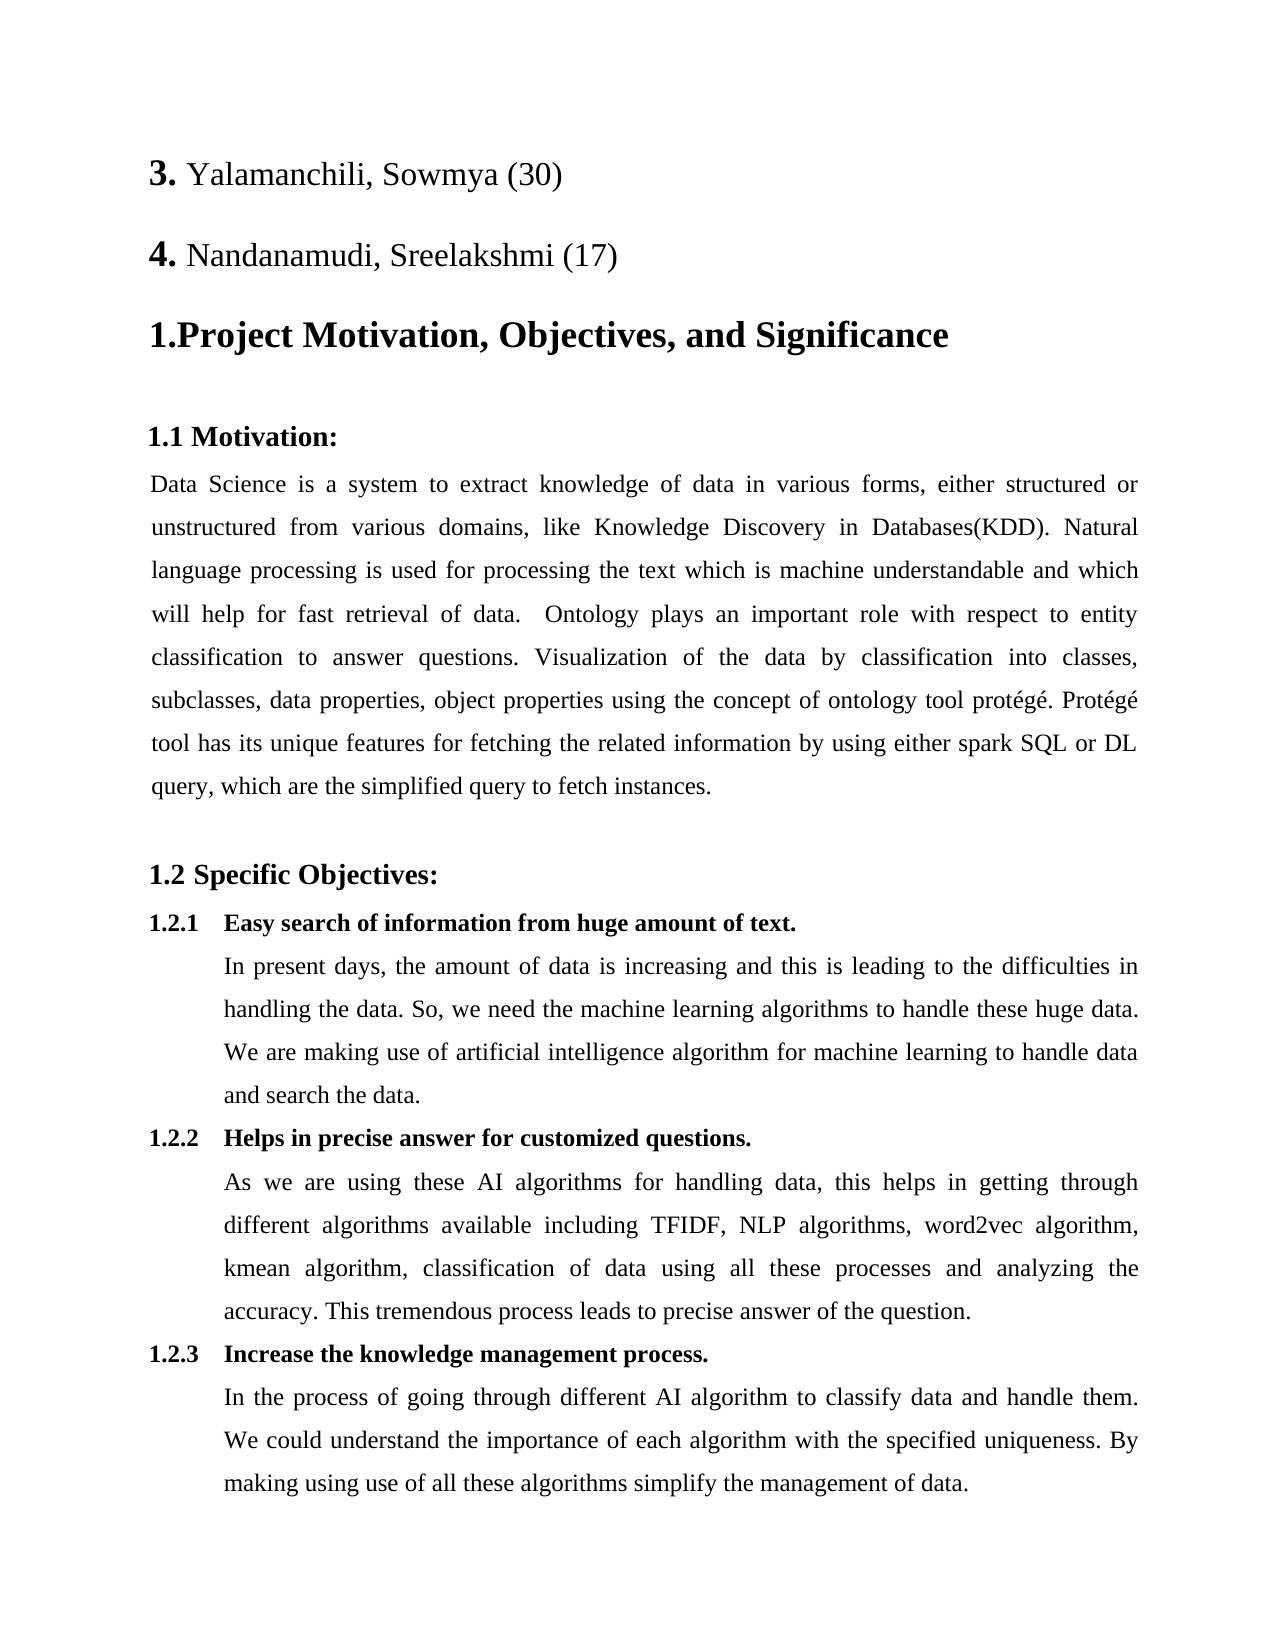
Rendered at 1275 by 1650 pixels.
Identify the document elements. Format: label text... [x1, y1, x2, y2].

list As we are using these AI algorithms for handling data, this helps in getting through different algorithms available including TFIDF, NLP algorithms, word2vec algorithm, kmean algorithm, classification of data using all these processes and analyzing the accuracy. This tremendous process leads to precise answer of the question. [223, 1167, 1140, 1325]
subtitle 1.Project Motivation, Objectives, and Significance [148, 312, 1125, 355]
list In the process of going through different AI algorithm to classify data and handle them. We could understand the importance of each algorithm with the specified uniqueness. By making using use of all these algorithms simplify the management of data. [223, 1382, 1140, 1497]
list In present days, the amount of data is increasing and this is leading to the difficulties in handling the data. So, we need the machine learning algorithms to handle these huge data. We are making use of artificial intelligence algorithm for machine learning to handle data and search the data. [223, 951, 1140, 1109]
text Data Science is a system to extract knowledge of data in various forms, either structured or unstructured from various domains, like Knowledge Discovery in Databases(KDD). Natural language processing is used for processing the text which is machine understandable and which will help for fast retrieval of data. Ontology plays an important role with respect to entity classification to answer questions. Visualization of the data by classification into classes, subclasses, data properties, object properties using the concept of ontology tool protégé. Protégé tool has its unique features for fetching the related information by using either spark SQL or DL query, which are the simplified query to fetch instances. [150, 469, 1140, 800]
list Increase the knowledge management process. [148, 1339, 1140, 1368]
list Specific Objectives: [148, 857, 1140, 891]
list Easy search of information from huge amount of text. [148, 908, 1140, 937]
text 1.1 Motivation: [147, 419, 1140, 453]
list Nandanamudi, Sreelakshmi (17) [148, 231, 1140, 274]
list Yalamanchili, Sowmya (30) [148, 150, 1140, 193]
list Helps in precise answer for customized questions. [148, 1123, 1140, 1152]
